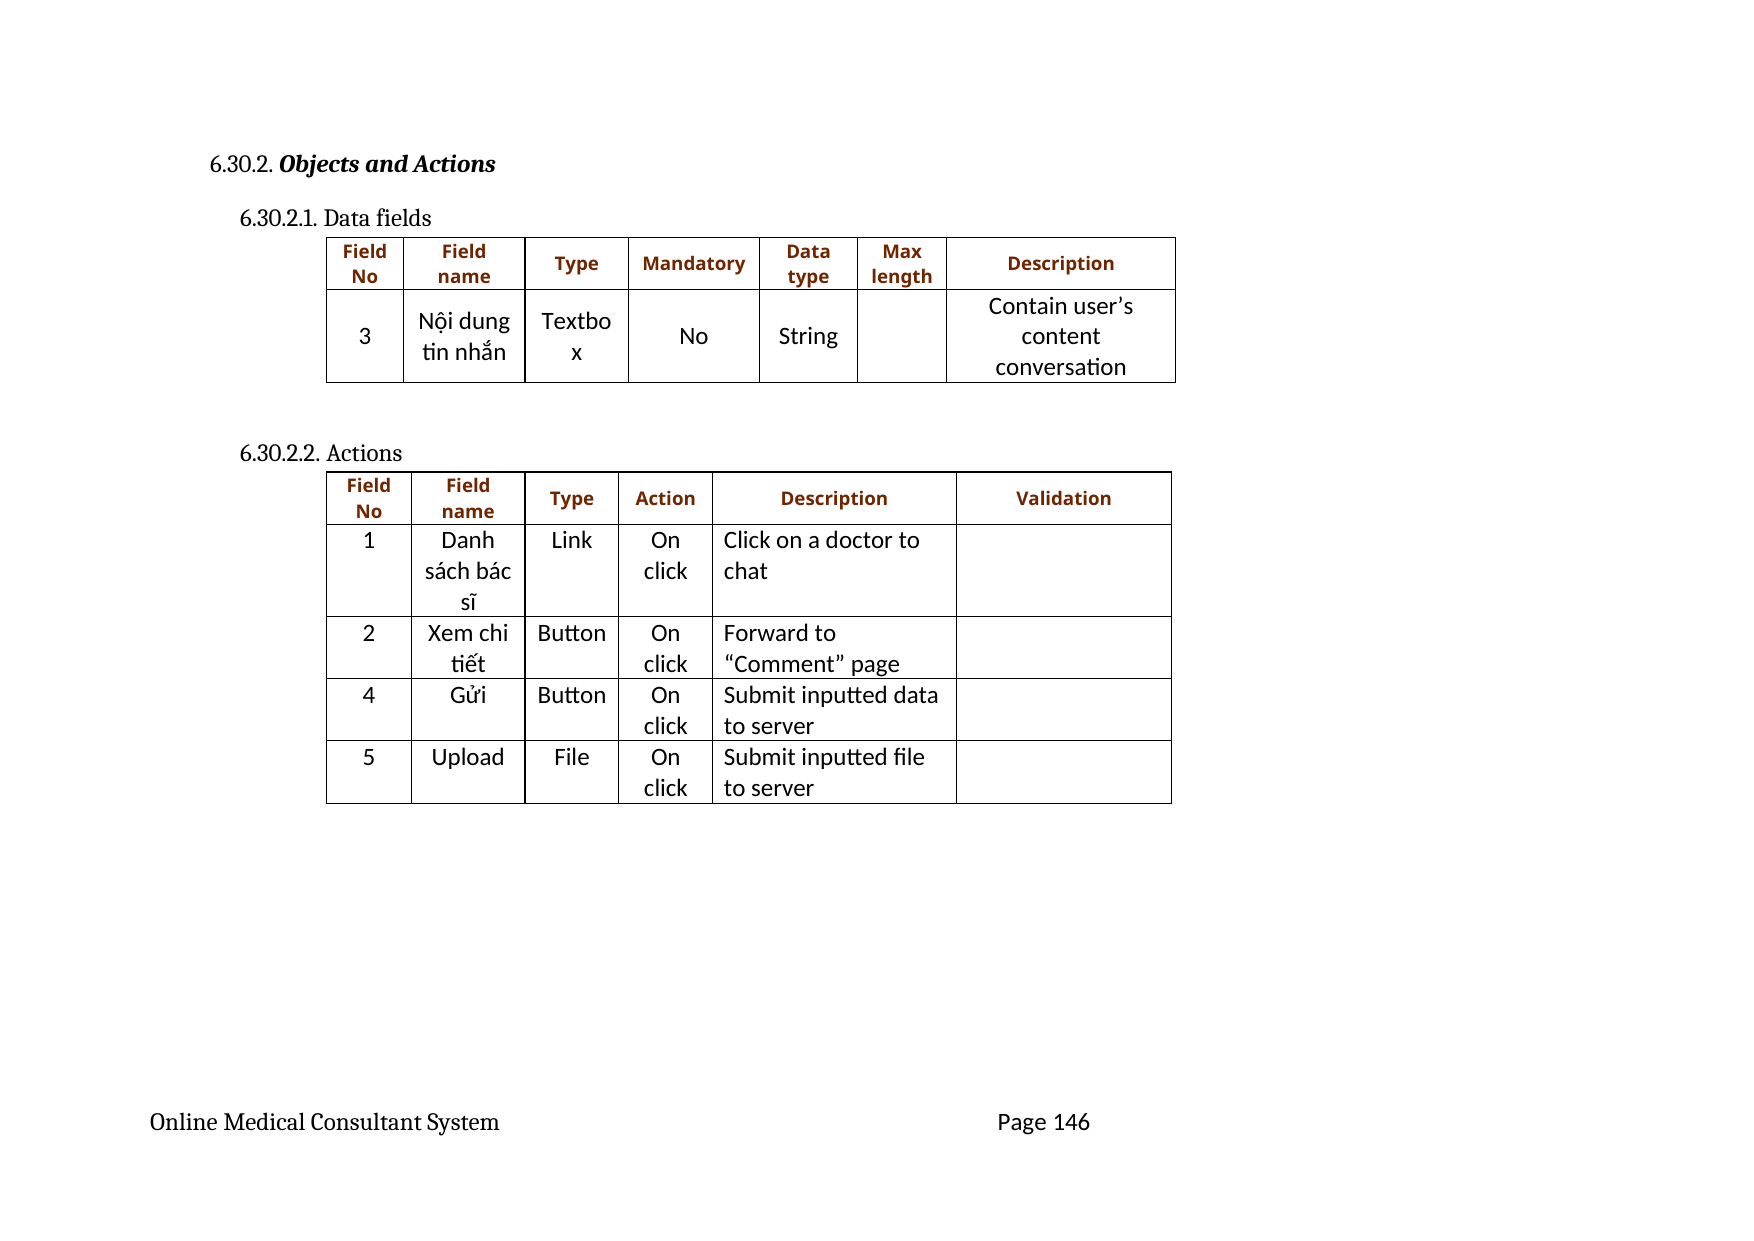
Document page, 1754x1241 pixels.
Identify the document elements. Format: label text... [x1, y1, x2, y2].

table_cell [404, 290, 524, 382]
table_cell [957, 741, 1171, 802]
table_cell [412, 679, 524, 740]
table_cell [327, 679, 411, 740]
subtitle Data fields [225, 204, 1604, 233]
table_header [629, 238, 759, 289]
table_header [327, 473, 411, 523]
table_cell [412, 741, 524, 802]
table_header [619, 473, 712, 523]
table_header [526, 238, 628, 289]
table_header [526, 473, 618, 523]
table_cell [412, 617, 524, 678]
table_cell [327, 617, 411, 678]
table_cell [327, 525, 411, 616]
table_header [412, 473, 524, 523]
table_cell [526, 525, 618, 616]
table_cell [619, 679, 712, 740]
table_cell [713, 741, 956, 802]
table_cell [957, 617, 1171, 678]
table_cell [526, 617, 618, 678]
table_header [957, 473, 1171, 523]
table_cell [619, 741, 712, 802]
subtitle Objects and Actions [210, 150, 1604, 179]
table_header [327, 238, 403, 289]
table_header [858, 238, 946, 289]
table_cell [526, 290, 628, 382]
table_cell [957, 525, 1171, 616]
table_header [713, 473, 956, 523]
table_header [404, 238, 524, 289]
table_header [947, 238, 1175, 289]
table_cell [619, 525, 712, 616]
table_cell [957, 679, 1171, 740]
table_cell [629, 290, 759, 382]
subtitle Actions [225, 438, 1604, 467]
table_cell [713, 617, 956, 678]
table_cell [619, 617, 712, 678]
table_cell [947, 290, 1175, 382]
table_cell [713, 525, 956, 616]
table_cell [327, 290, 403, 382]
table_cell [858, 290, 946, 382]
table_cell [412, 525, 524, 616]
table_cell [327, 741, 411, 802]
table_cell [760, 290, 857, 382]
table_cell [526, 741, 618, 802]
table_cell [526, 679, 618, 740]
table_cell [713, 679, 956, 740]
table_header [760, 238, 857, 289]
